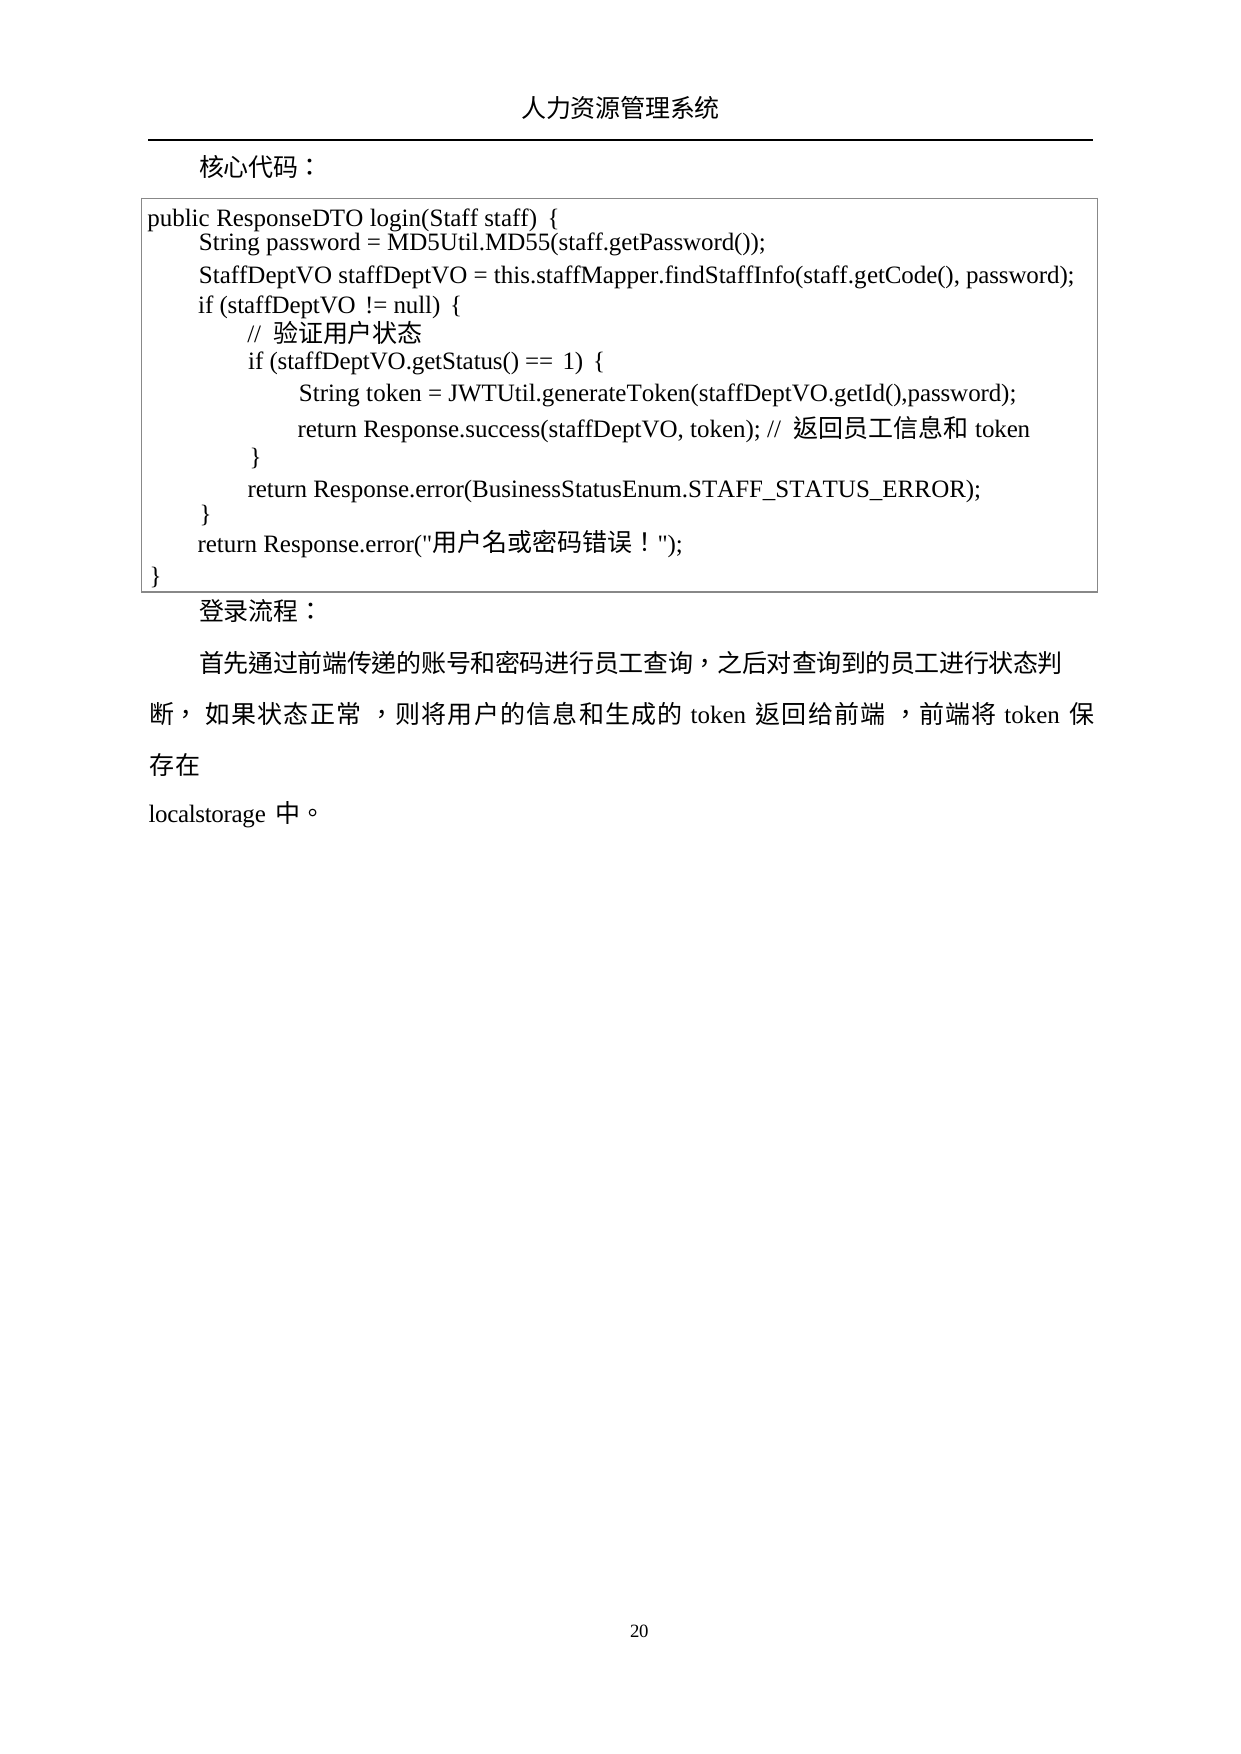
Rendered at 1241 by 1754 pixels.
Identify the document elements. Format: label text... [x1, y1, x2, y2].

table_header public ResponseDTO login(Staff staff) { String password = MD5Util.MD55(staff.getPassword()); StaffDeptVO staffDeptVO = this.staffMapper.findStaffInfo(staff.getCode(), password); if (staffDeptVO != null) { // 验证用户状态 if (staffDeptVO.getStatus() == 1) { String token = JWTUtil.generateToken(staffDeptVO.getId(),password); return Response.success(staffDeptVO, token); // 返回员工信息和 token } return Response.error(BusinessStatusEnum.STAFF_STATUS_ERROR); } return Response.error("用户名或密码错误！"); } [142, 199, 1097, 591]
text 登录流程： [199, 596, 1111, 627]
text 核心代码： [199, 151, 1111, 182]
text 首先通过前端传递的账号和密码进行员工查询，之后对查询到的员工进行状态判断， 如果状态正常 ，则将用户的信息和生成的 token 返回给前端 ，前端将 token 保存在 [149, 646, 1111, 782]
text localstorage 中。 [148, 798, 1111, 828]
